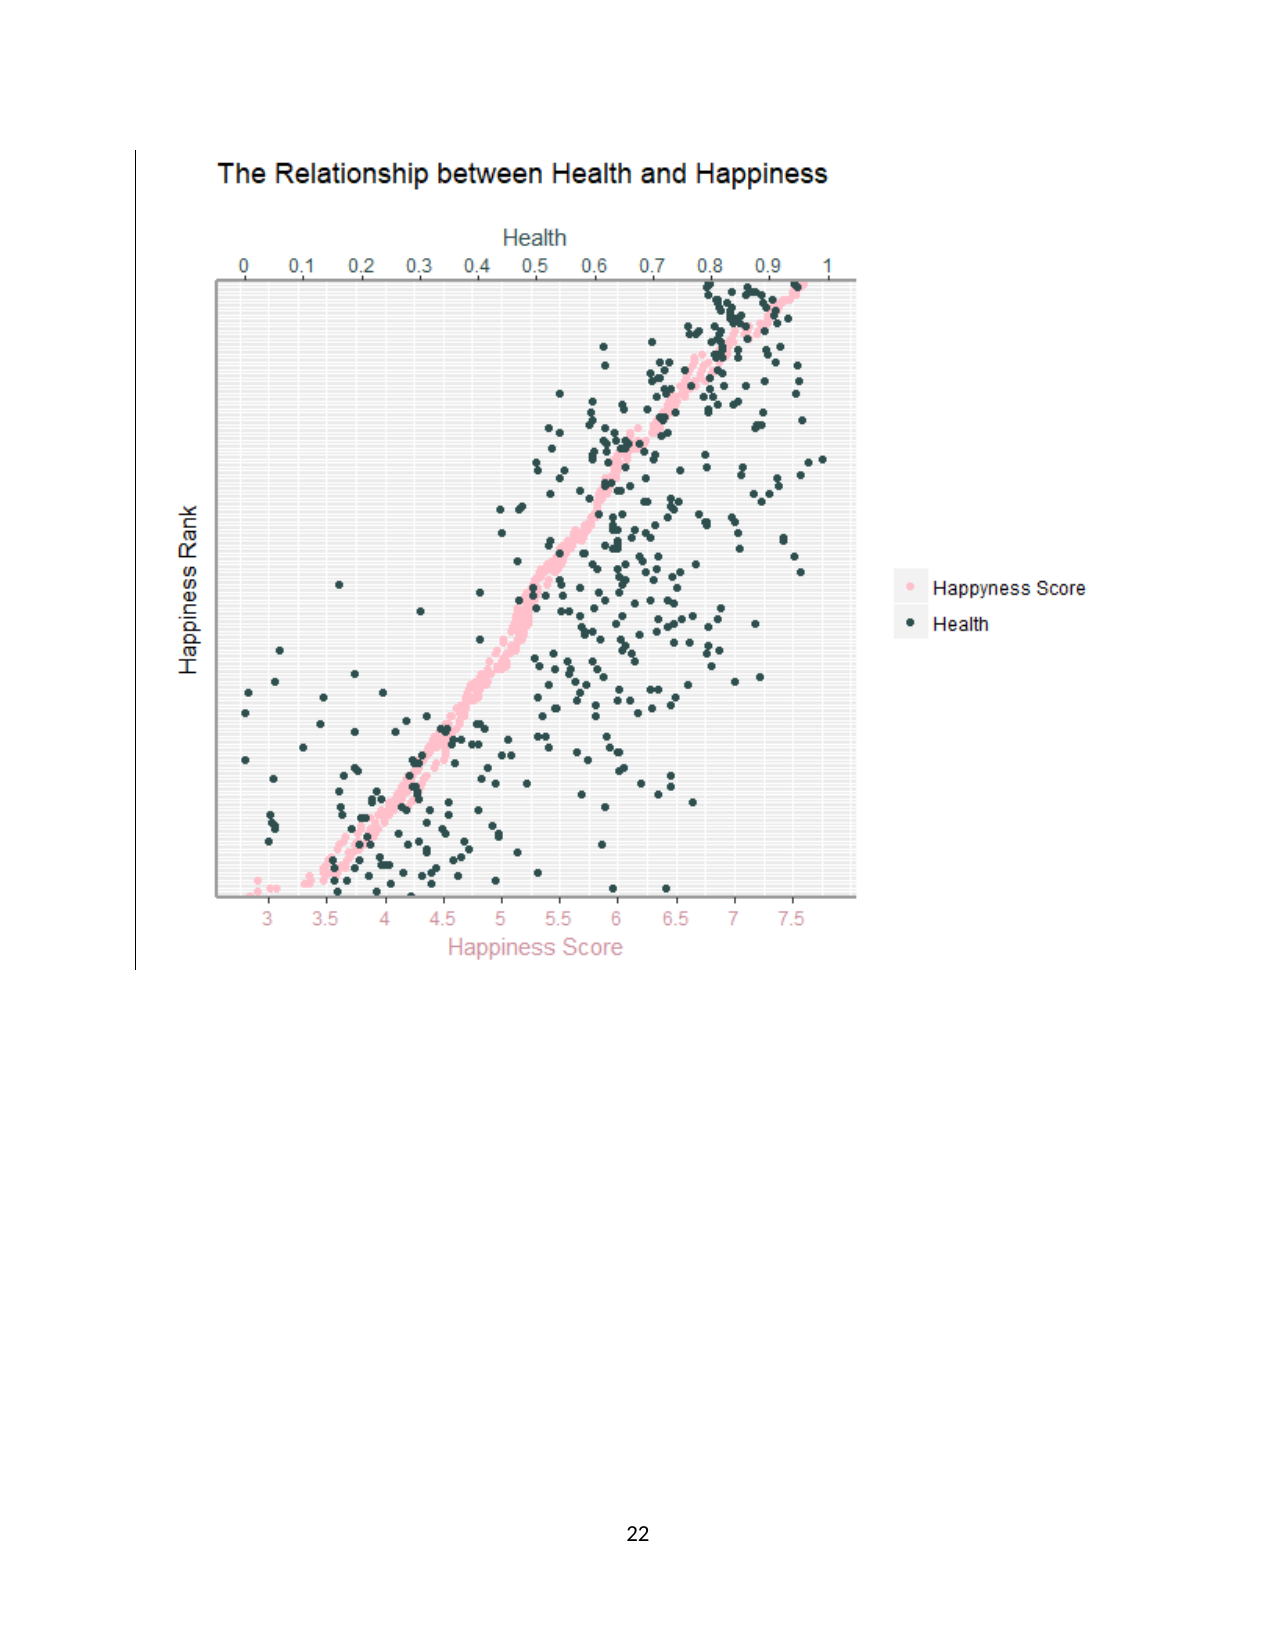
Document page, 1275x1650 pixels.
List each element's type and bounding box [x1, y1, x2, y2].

picture [165, 150, 1110, 971]
